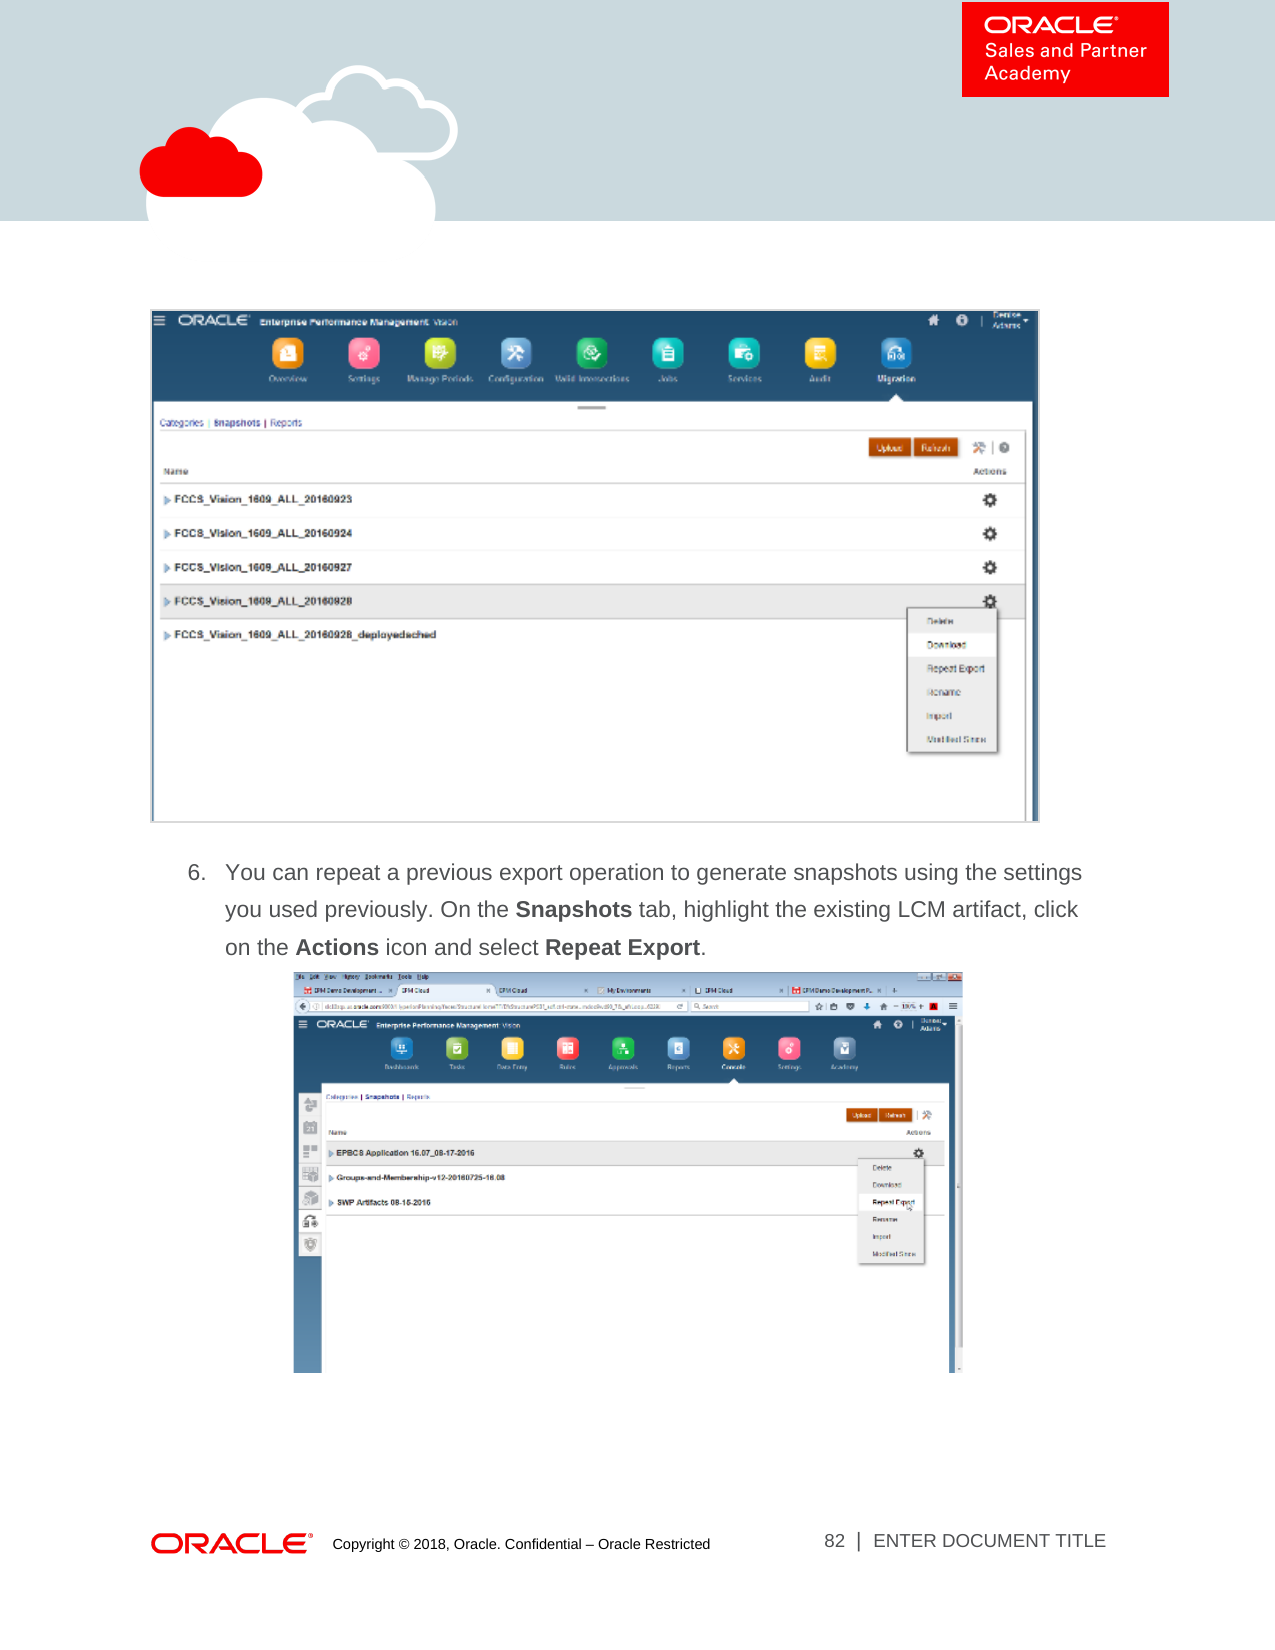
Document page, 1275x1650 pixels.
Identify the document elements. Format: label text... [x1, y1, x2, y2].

text You can repeat a previous export operation to generate snapshots using the settings you used previously. On the Snapshots tab, highlight the existing LCM artifact, click on the Actions icon and select Repeat Export. [187, 848, 1106, 960]
picture [150, 1514, 327, 1574]
picture [0, 0, 1275, 267]
picture [293, 972, 963, 1373]
picture [152, 311, 1038, 821]
